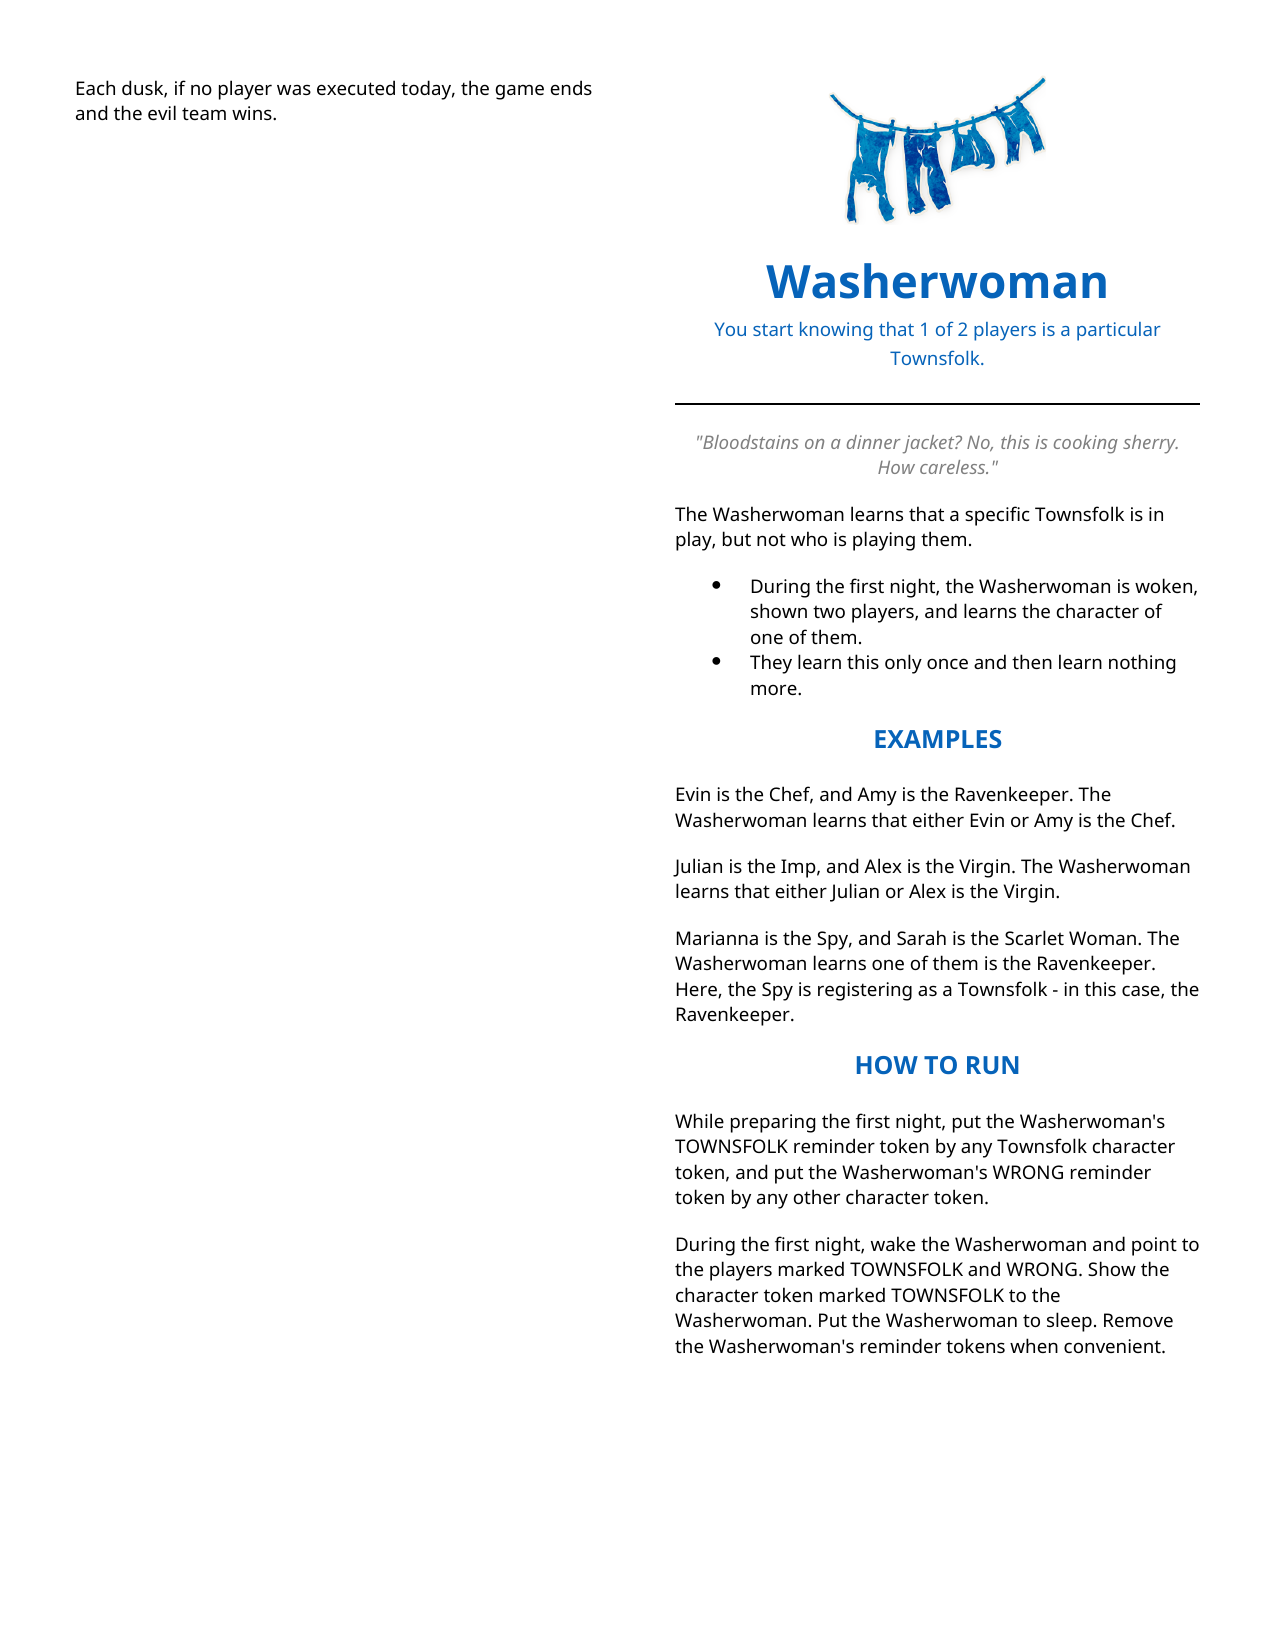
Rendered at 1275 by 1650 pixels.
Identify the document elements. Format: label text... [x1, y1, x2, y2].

text The Washerwoman learns that a specific Townsfolk is in play, but not who is playing them. [675, 501, 1200, 552]
text Washerwoman You start knowing that 1 of 2 players is a particular Townsfolk. [675, 250, 1200, 403]
text Marianna is the Spy, and Sarah is the Scarlet Woman. The Washerwoman learns one of them is the Ravenkeeper. Here, the Spy is registering as a Townsfolk - in this case, the Ravenkeeper. [675, 925, 1200, 1027]
list They learn this only once and then learn nothing more. [712, 649, 1200, 701]
text While preparing the first night, put the Washerwoman's TOWNSFOLK reminder token by any Townsfolk character token, and put the Washerwoman's WRONG reminder token by any other character token. [675, 1108, 1200, 1210]
picture [828, 75, 1047, 225]
text "Bloodstains on a dinner jacket? No, this is cooking sherry. How careless." [675, 429, 1200, 480]
list During the first night, the Washerwoman is woken, shown two players, and learns the character of one of them. [712, 573, 1200, 649]
text Julian is the Imp, and Alex is the Virgin. The Washerwoman learns that either Julian or Alex is the Virgin. [675, 853, 1200, 904]
text EXAMPLES [675, 721, 1200, 755]
text Evin is the Chef, and Amy is the Ravenkeeper. The Washerwoman learns that either Evin or Amy is the Chef. [675, 781, 1200, 832]
text During the first night, wake the Washerwoman and point to the players marked TOWNSFOLK and WRONG. Show the character token marked TOWNSFOLK to the Washerwoman. Put the Washerwoman to sleep. Remove the Washerwoman's reminder tokens when convenient. [675, 1231, 1200, 1358]
text HOW TO RUN [675, 1048, 1200, 1082]
text Each dusk, if no player was executed today, the game ends and the evil team wins. [75, 75, 600, 126]
